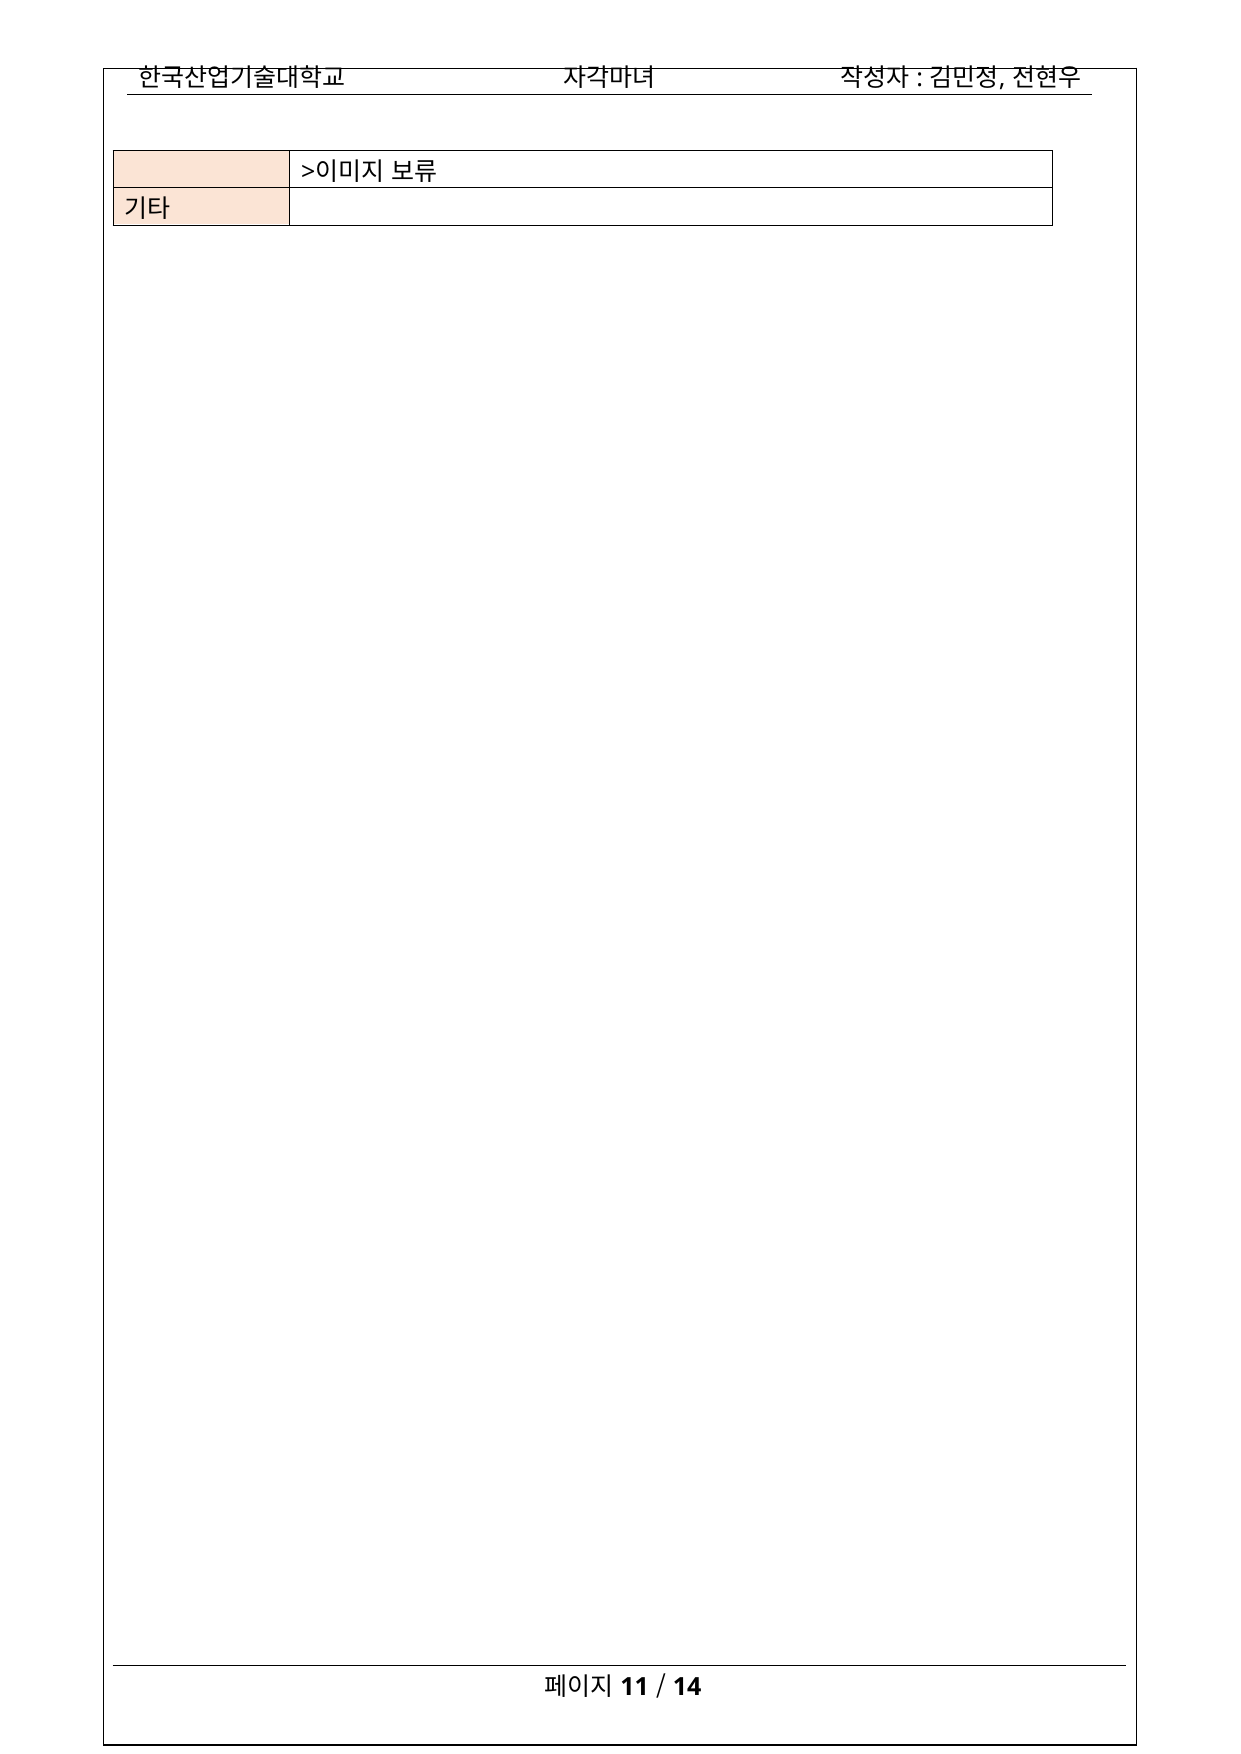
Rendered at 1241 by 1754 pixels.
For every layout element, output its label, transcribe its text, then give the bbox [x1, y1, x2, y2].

table_cell 기타 [114, 188, 289, 224]
table_cell 사슬 >이미지 보류 [290, 151, 1052, 187]
table_cell [290, 188, 1052, 224]
table_cell 마법진 컨셉 [114, 151, 289, 187]
